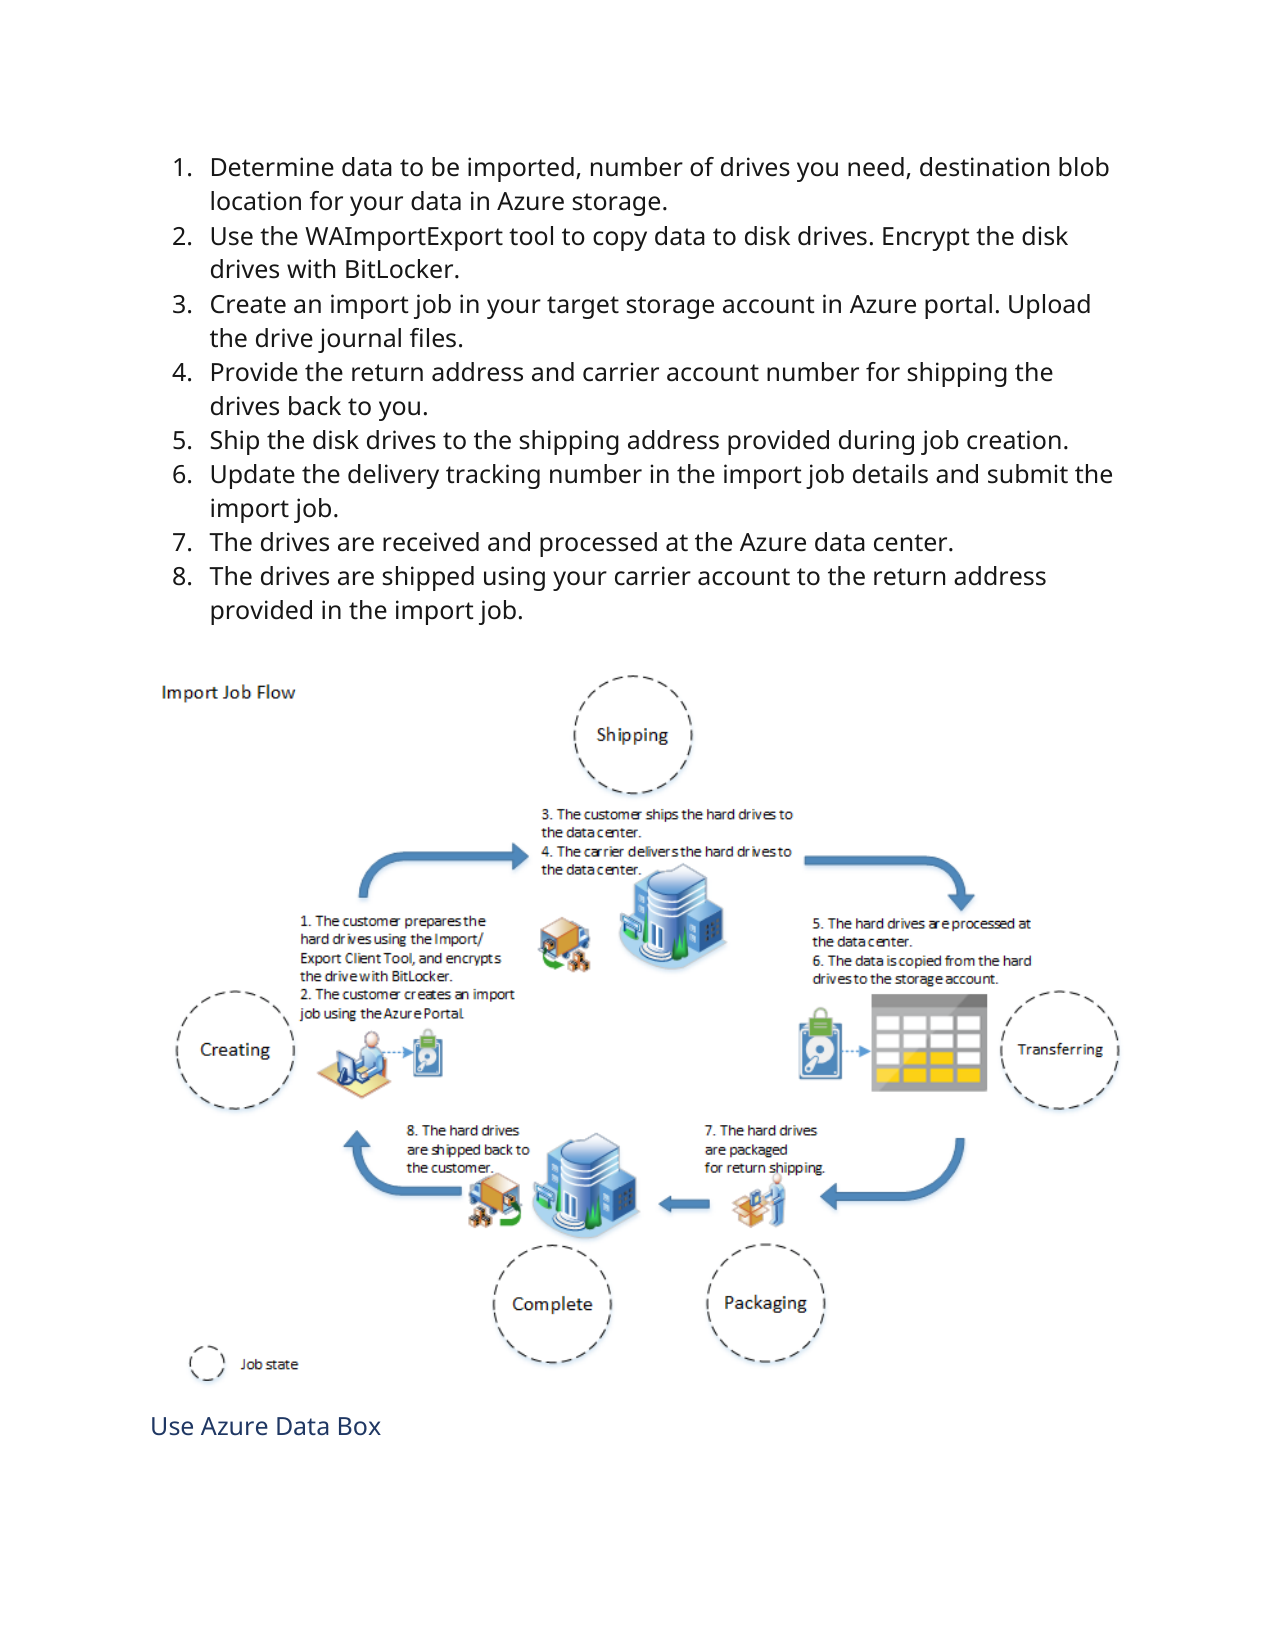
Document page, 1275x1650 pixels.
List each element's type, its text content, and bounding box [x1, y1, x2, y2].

list Update the delivery tracking number in the import job details and submit the import job. [172, 457, 1125, 525]
list The drives are received and processed at the Azure data center. [172, 525, 1125, 559]
picture [150, 673, 1125, 1390]
list Determine data to be imported, number of drives you need, destination blob location for your data in Azure storage. [172, 150, 1125, 218]
list Provide the return address and carrier account number for shipping the drives back to you. [172, 354, 1125, 422]
list Create an import job in your target storage account in Azure portal. Upload the drive journal files. [172, 286, 1125, 354]
list The drives are shipped using your carrier account to the return address provided in the import job. [172, 559, 1125, 627]
list Use the WAImportExport tool to copy data to disk drives. Encrypt the disk drives with BitLocker. [172, 218, 1125, 286]
list Ship the disk drives to the shipping address provided during job creation. [172, 422, 1125, 457]
subtitle Use Azure Data Box [150, 1408, 1125, 1442]
